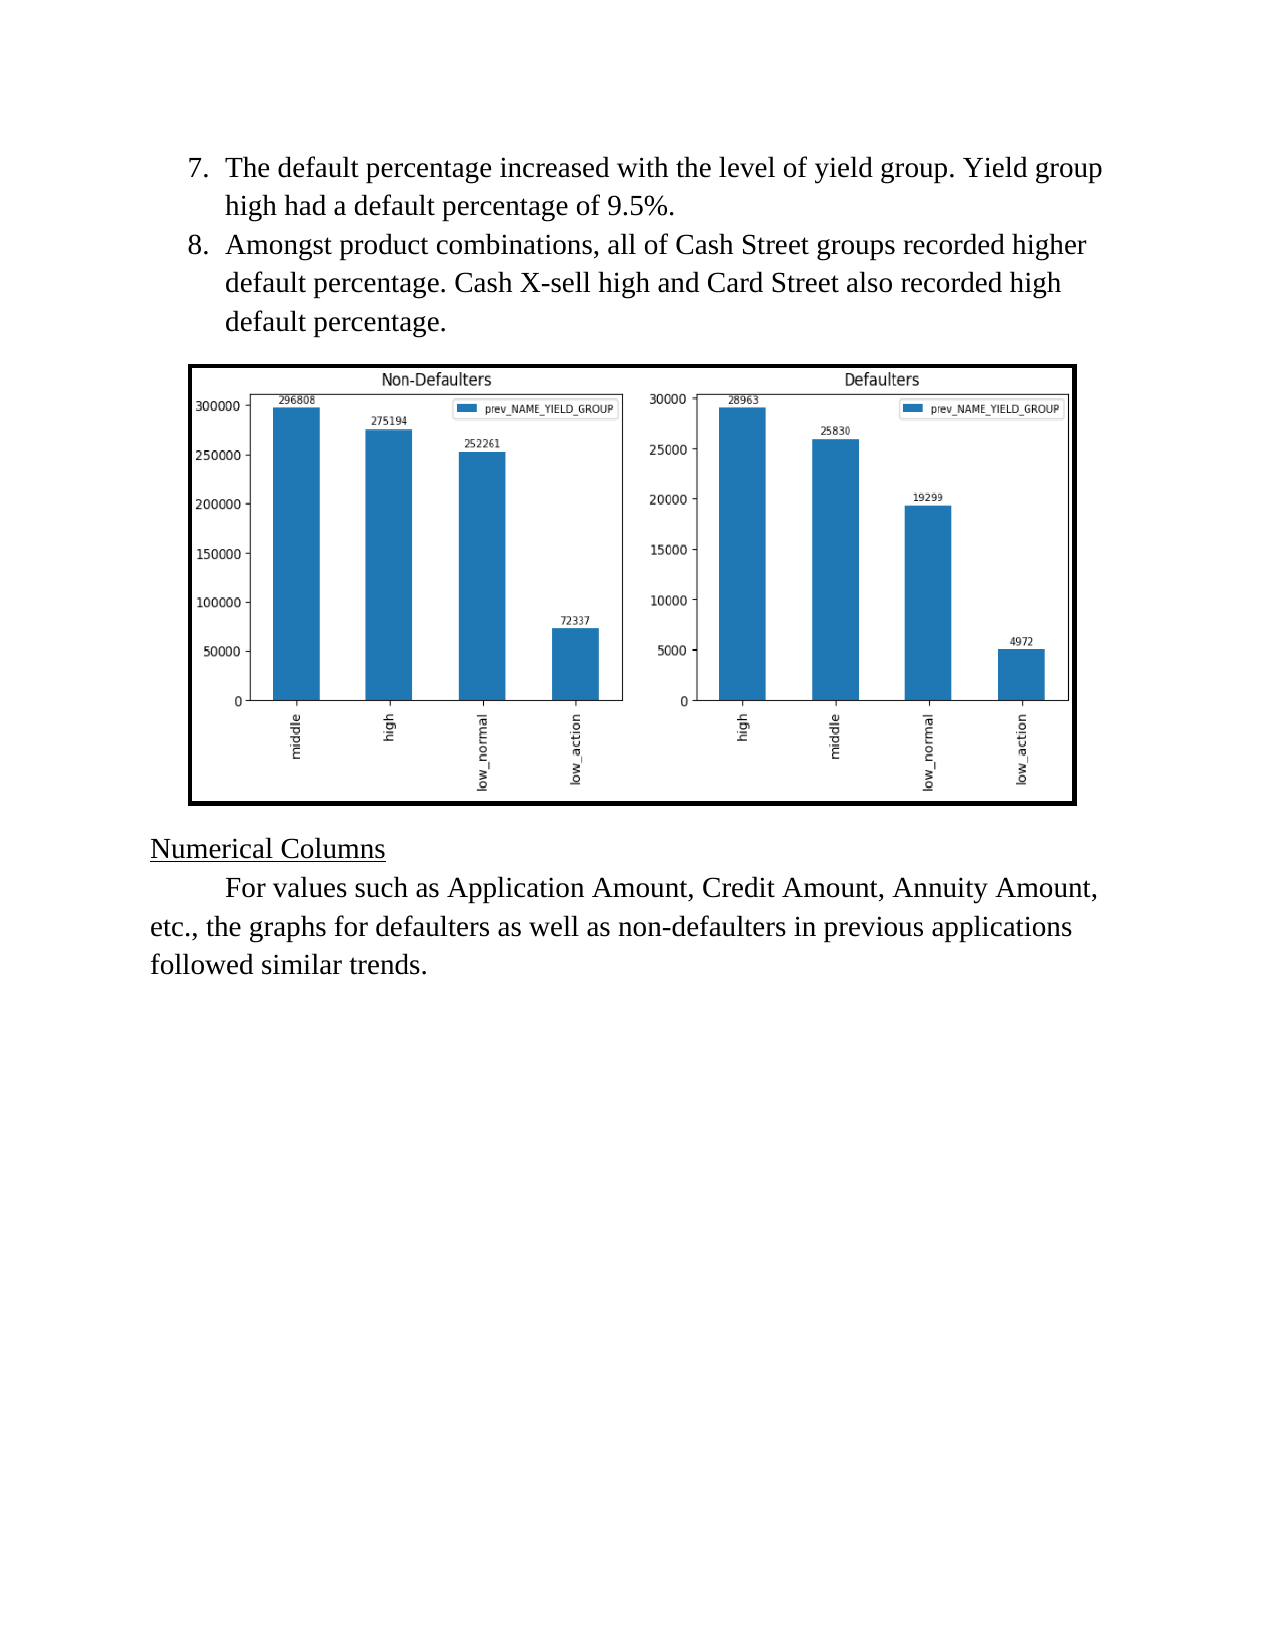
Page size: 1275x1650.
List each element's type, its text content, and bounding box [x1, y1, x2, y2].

subtitle Numerical Columns [150, 832, 1125, 865]
list The default percentage increased with the level of yield group. Yield group high had a default percentage of 9.5%. [187, 150, 1125, 222]
list Amongst product combinations, all of Cash Street groups recorded higher default percentage. Cash X-sell high and Card Street also recorded high default percentage. [187, 227, 1125, 338]
text For values such as Application Amount, Credit Amount, Annuity Amount, etc., the graphs for defaulters as well as non-defaulters in previous applications followed similar trends. [150, 870, 1125, 981]
picture [192, 368, 1072, 801]
